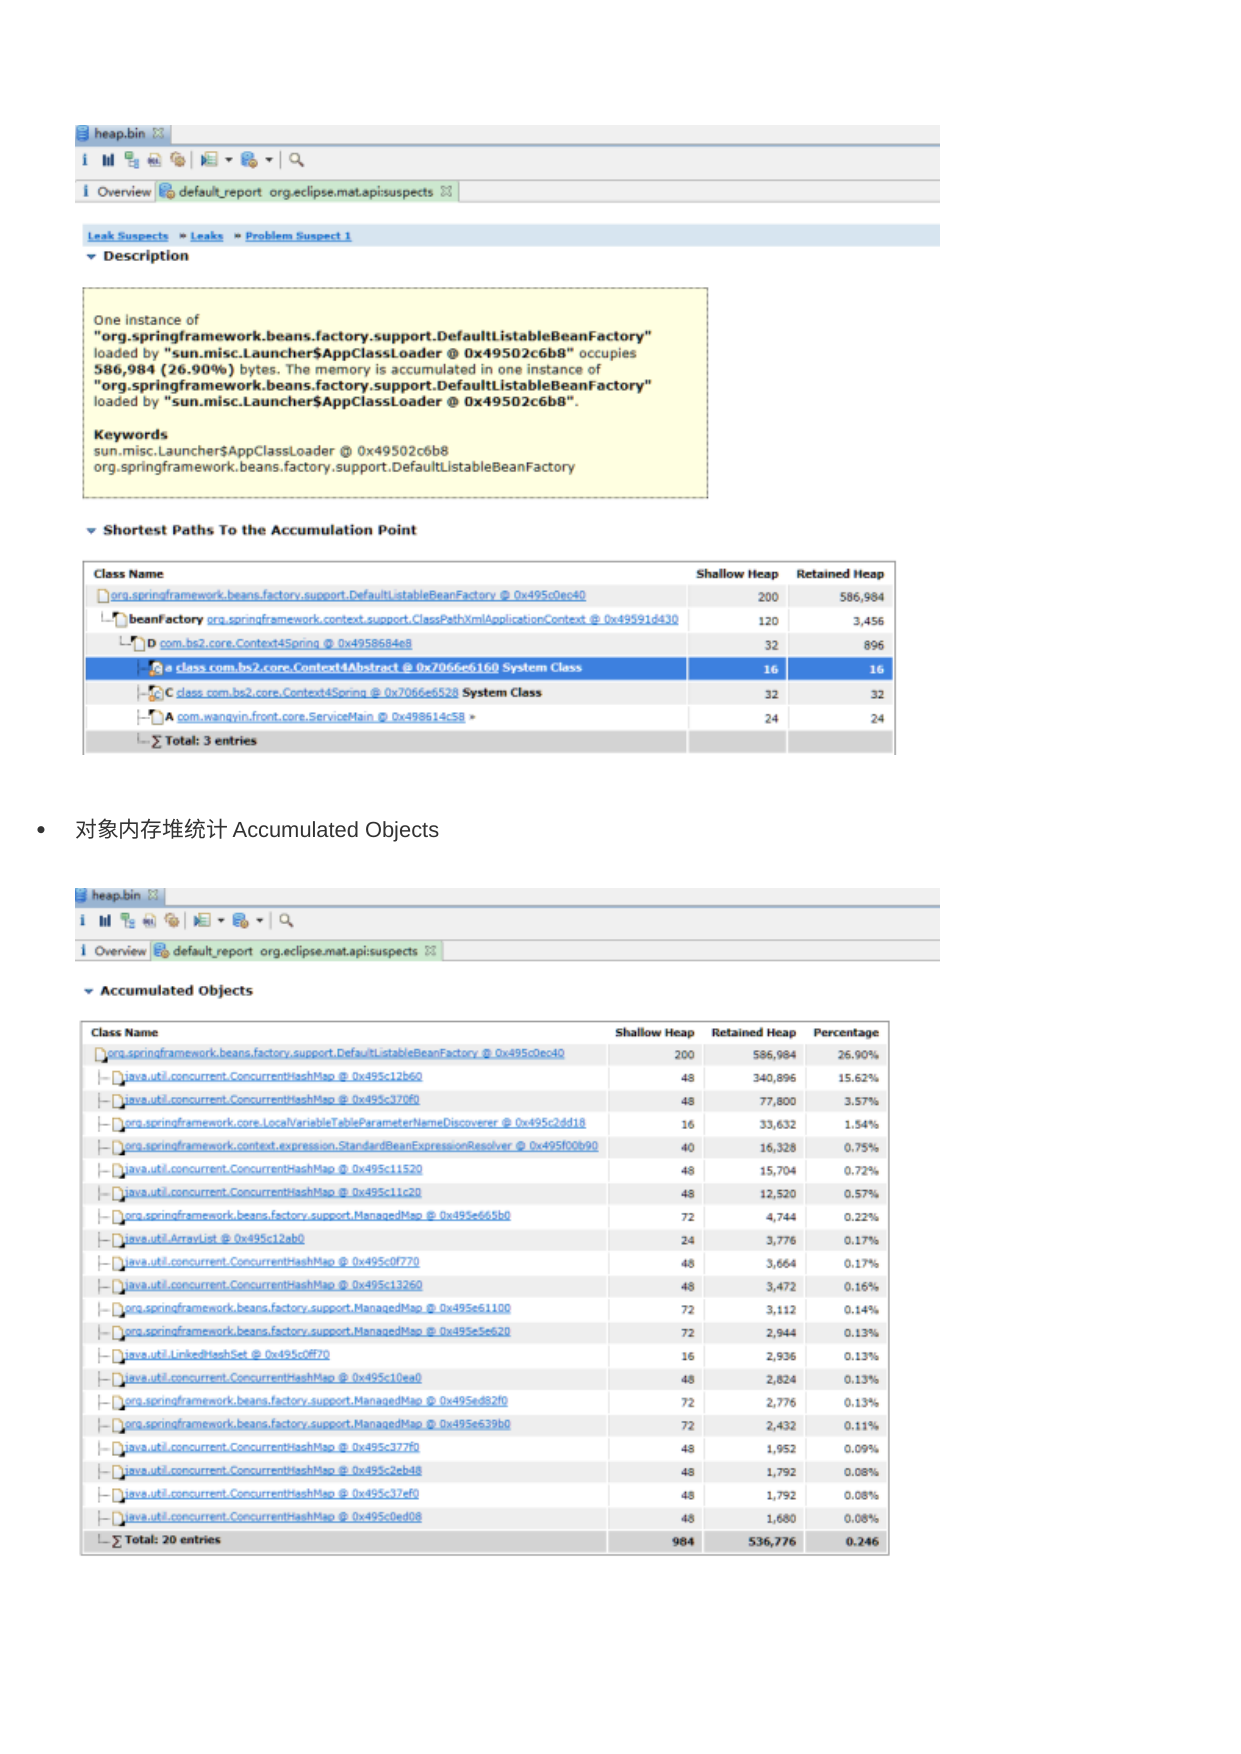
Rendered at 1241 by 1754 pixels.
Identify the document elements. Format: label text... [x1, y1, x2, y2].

picture [75, 888, 940, 1567]
list 对象内存堆统计Accumulated Objects [37, 811, 1165, 844]
picture [75, 125, 940, 755]
